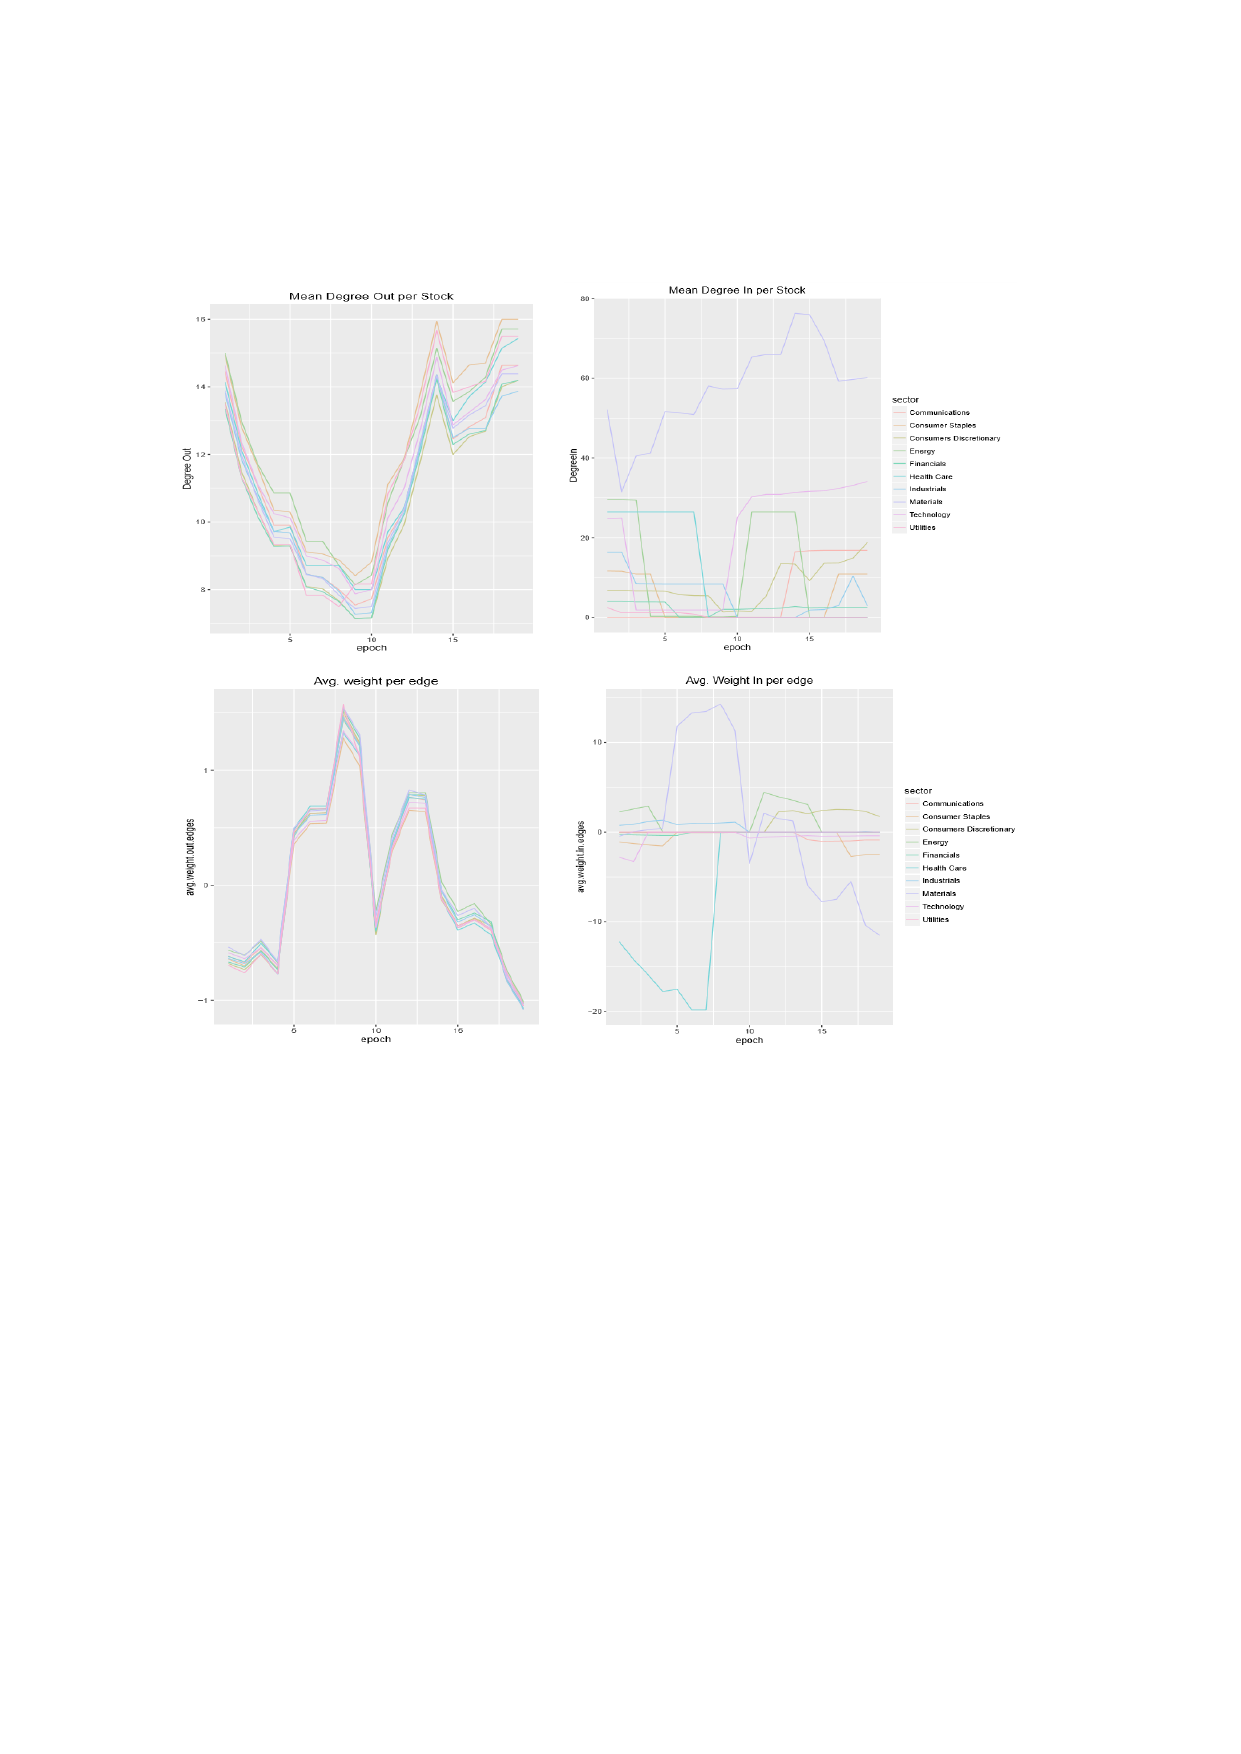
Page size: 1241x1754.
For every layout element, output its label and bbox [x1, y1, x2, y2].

picture [177, 673, 549, 1047]
picture [569, 673, 1031, 1047]
picture [177, 289, 543, 655]
picture [563, 282, 1017, 655]
